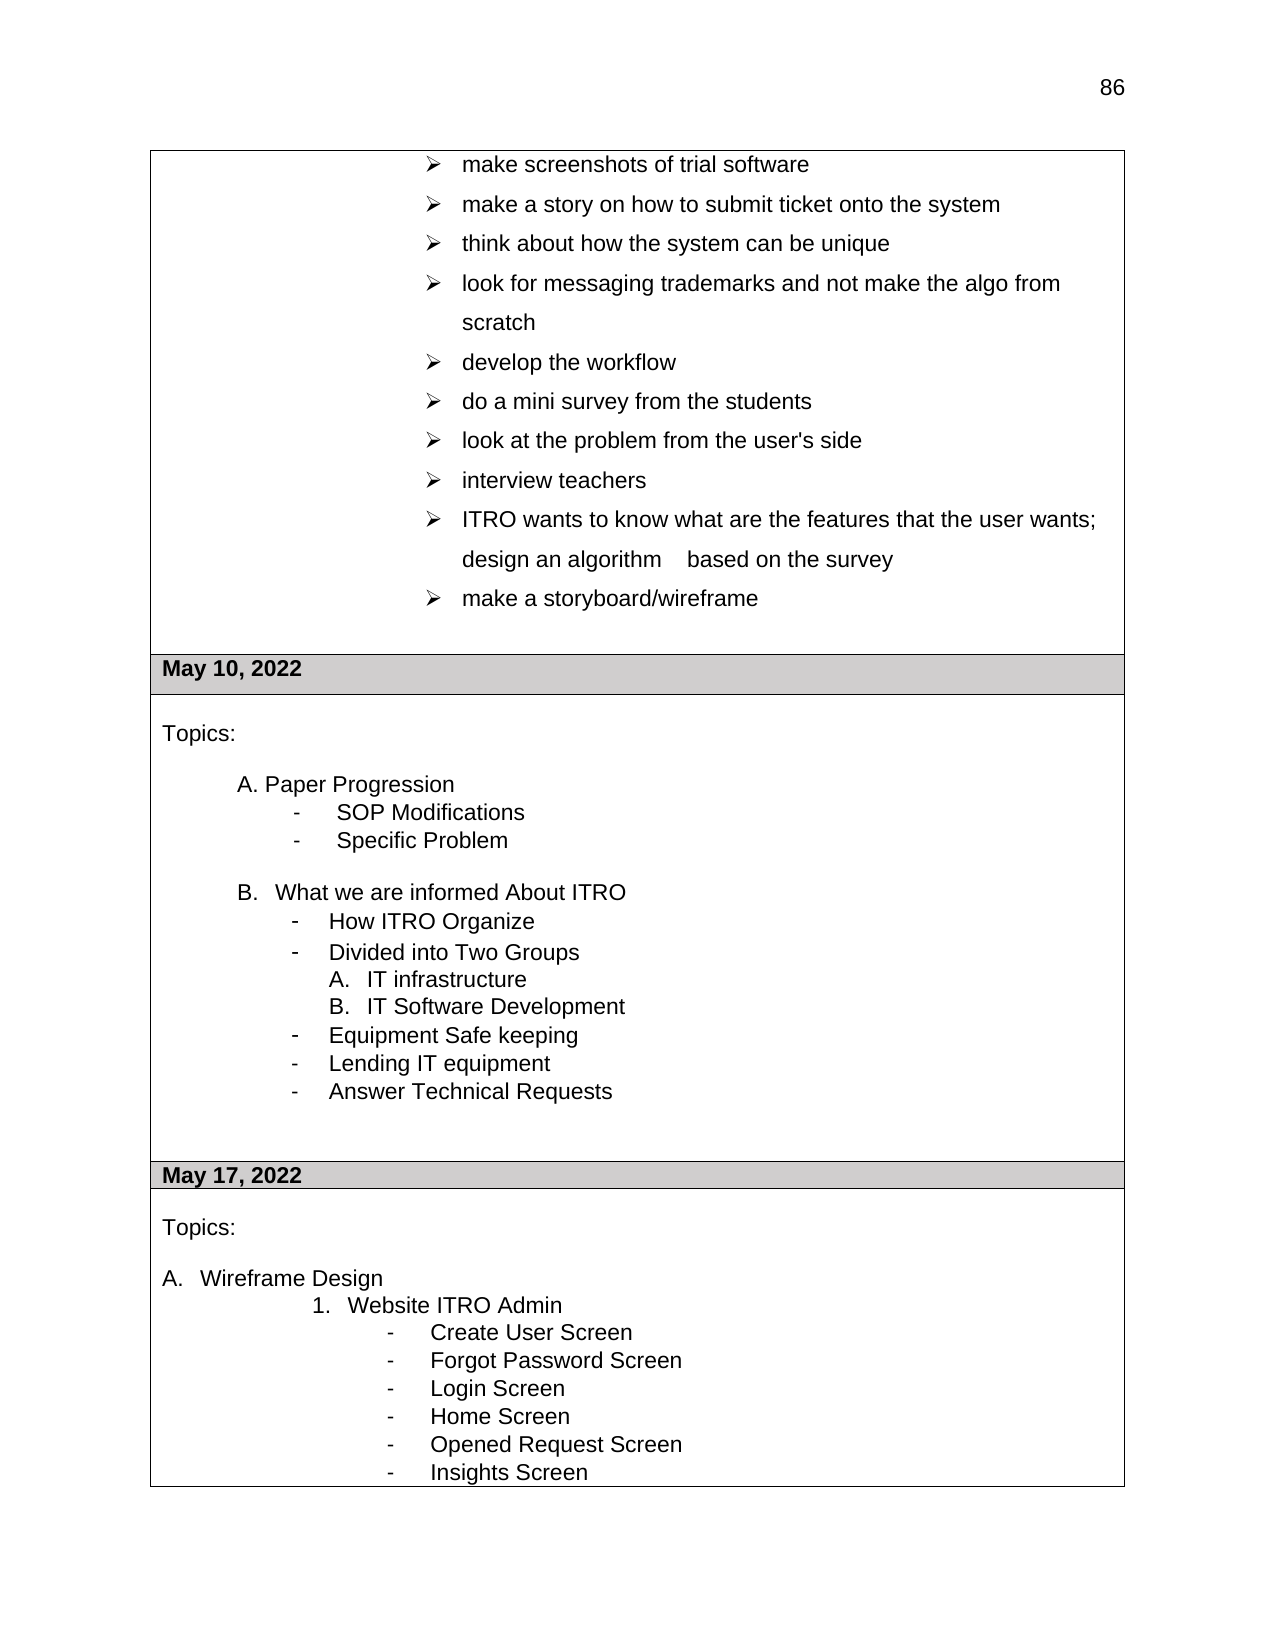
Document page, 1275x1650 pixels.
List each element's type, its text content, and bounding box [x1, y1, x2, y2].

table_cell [151, 151, 1124, 653]
table_cell May 17, 2022 [151, 1162, 1124, 1188]
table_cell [151, 1189, 1124, 1486]
table_cell Topics: A. Paper Progression - SOP Modifications - Specific Problem B. What we are informed About ITRO How ITRO Organize Divided into Two Groups A. IT infrastructure B. IT Software Development Equipment Safe keeping Lending IT equipment Answer Technical Requests [151, 695, 1124, 1161]
table_cell May 10, 2022 [151, 655, 1124, 694]
